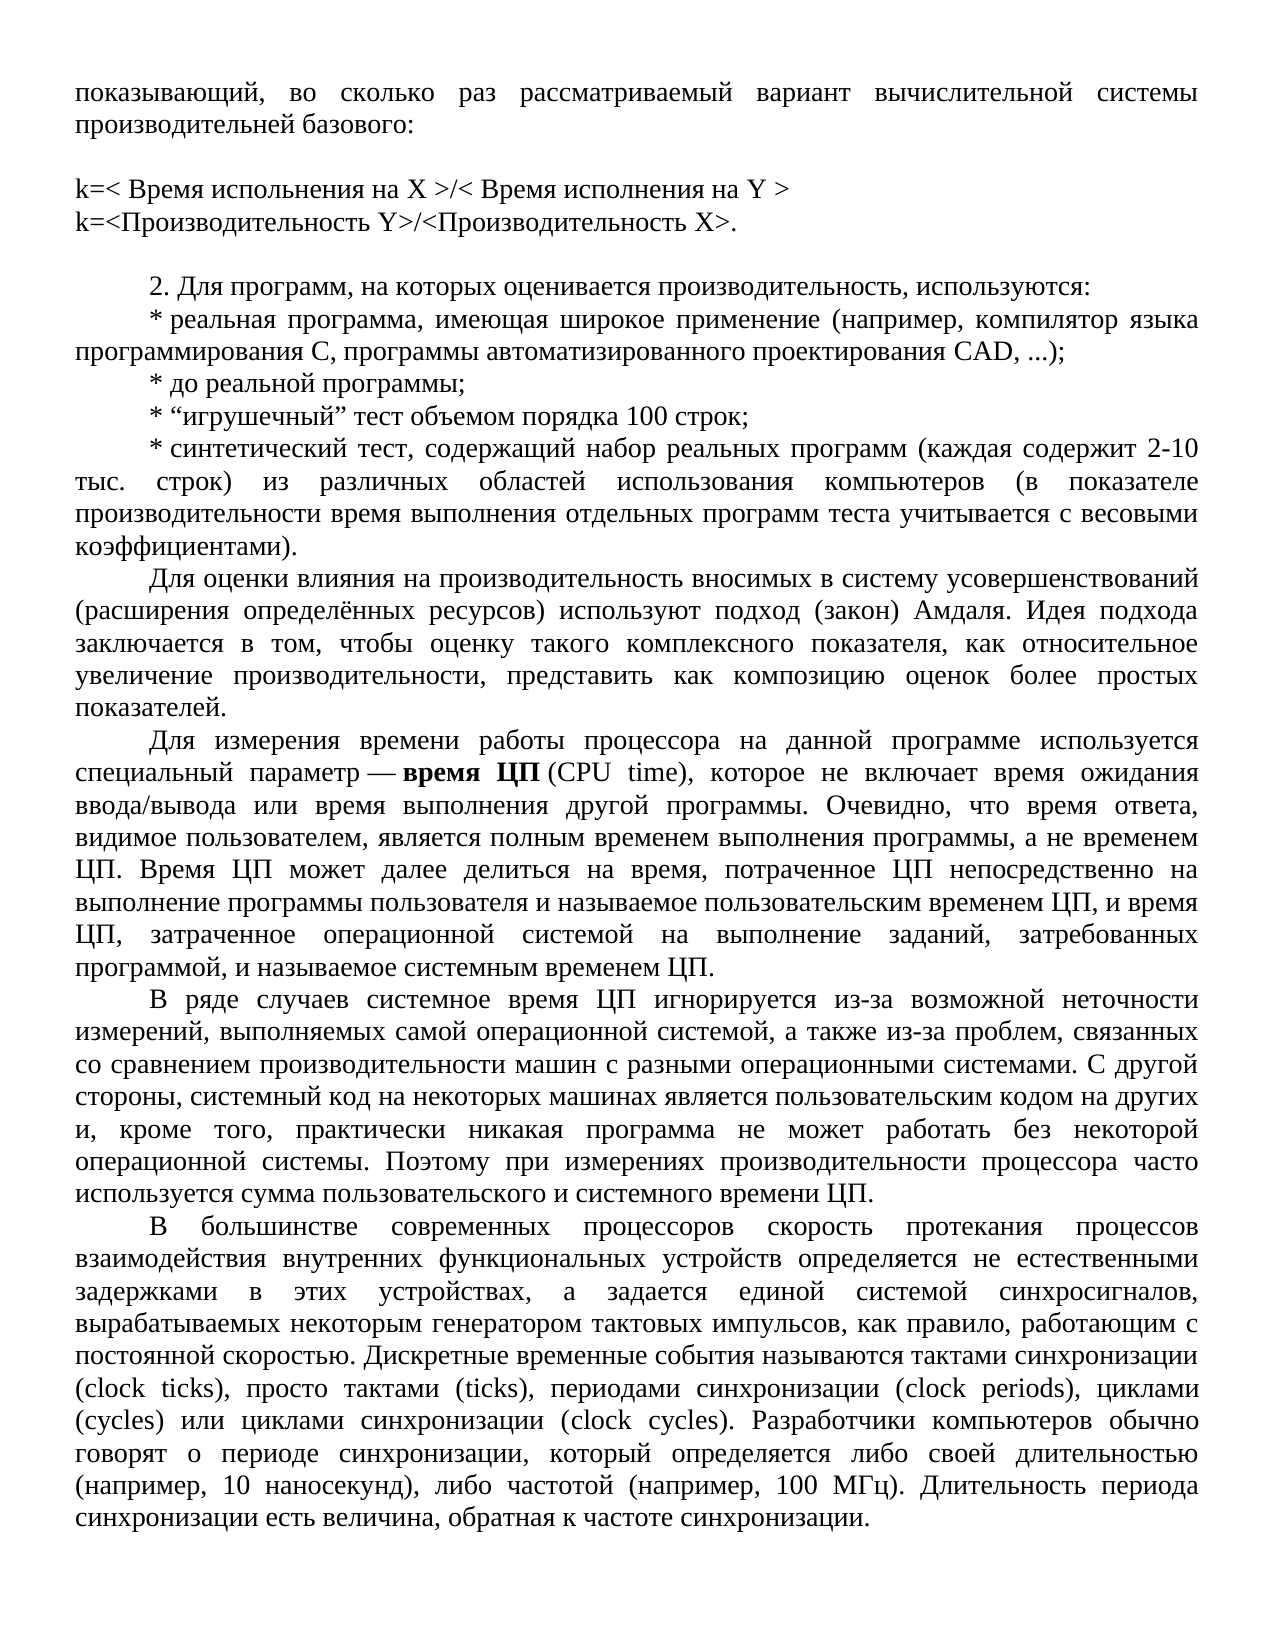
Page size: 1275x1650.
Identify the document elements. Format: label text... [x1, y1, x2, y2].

text Для измерения времени работы процессора на данной программе используется специальный параметр — время ЦП (CPU time), которое не включает время ожидания ввода/вывода или время выполнения другой программы. Очевидно, что время ответа, видимое пользователем, является полным временем выполнения программы, а не временем ЦП. Время ЦП может далее делиться на время, потраченное ЦП непосредственно на выполнение программы пользователя и называемое пользовательским временем ЦП, и время ЦП, затраченное операционной системой на выполнение заданий, затребованных программой, и называемое системным временем ЦП. [75, 723, 1200, 982]
text * до реальной программы; [75, 367, 1200, 399]
text Для оценки влияния на производительность вносимых в систему усовершенствований (расширения определённых ресурсов) используют подход (закон) Амдаля. Идея подхода заключается в том, чтобы оценку такого комплексного показателя, как относительное увеличение производительности, представить как композицию оценок более простых показателей. [75, 561, 1200, 723]
text 2. Для программ, на которых оценивается производительность, используются: [75, 269, 1200, 302]
text k=< Время испольнения на X >/< Время исполнения на Y > [75, 172, 1200, 204]
text k=<Производительность Y>/<Производительность X>. [75, 204, 1200, 237]
text * реальная программа, имеющая широкое применение (например, компилятор языка программирования C, программы автоматизированного проектирования CAD, ...); [75, 302, 1200, 367]
text * “игрушечный” тест объемом порядка 100 строк; [75, 399, 1200, 431]
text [75, 75, 1200, 140]
text В ряде случаев системное время ЦП игнорируется из-за возможной неточности измерений, выполняемых самой операционной системой, а также из-за проблем, связанных со сравнением производительности машин с разными операционными системами. С другой стороны, системный код на некоторых машинах является пользовательским кодом на других и, кроме того, практически никакая программа не может работать без некоторой операционной системы. Поэтому при измерениях производительности процессора часто используется сумма пользовательского и системного времени ЦП. [75, 982, 1200, 1209]
text * синтетический тест, содержащий набор реальных программ (каждая содержит 2-10 тыс. строк) из различных областей использования компьютеров (в показателе производительности время выполнения отдельных программ теста учитывается с весовыми коэффициентами). [75, 431, 1200, 561]
text В большинстве современных процессоров скорость протекания процессов взаимодействия внутренних функциональных устройств определяется не естественными задержками в этих устройствах, а задается единой системой синхросигналов, вырабатываемых некоторым генератором тактовых импульсов, как правило, работающим с постоянной скоростью. Дискретные временные события называются тактами синхронизации (clock ticks), просто тактами (ticks), периодами синхронизации (clock periods), циклами (cycles) или циклами синхронизации (clock cycles). Разработчики компьютеров обычно говорят о периоде синхронизации, который определяется либо своей длительностью (например, 10 наносекунд), либо частотой (например, 100 МГц). Длительность периода синхронизации есть величина, обратная к частоте синхронизации. [75, 1209, 1200, 1533]
